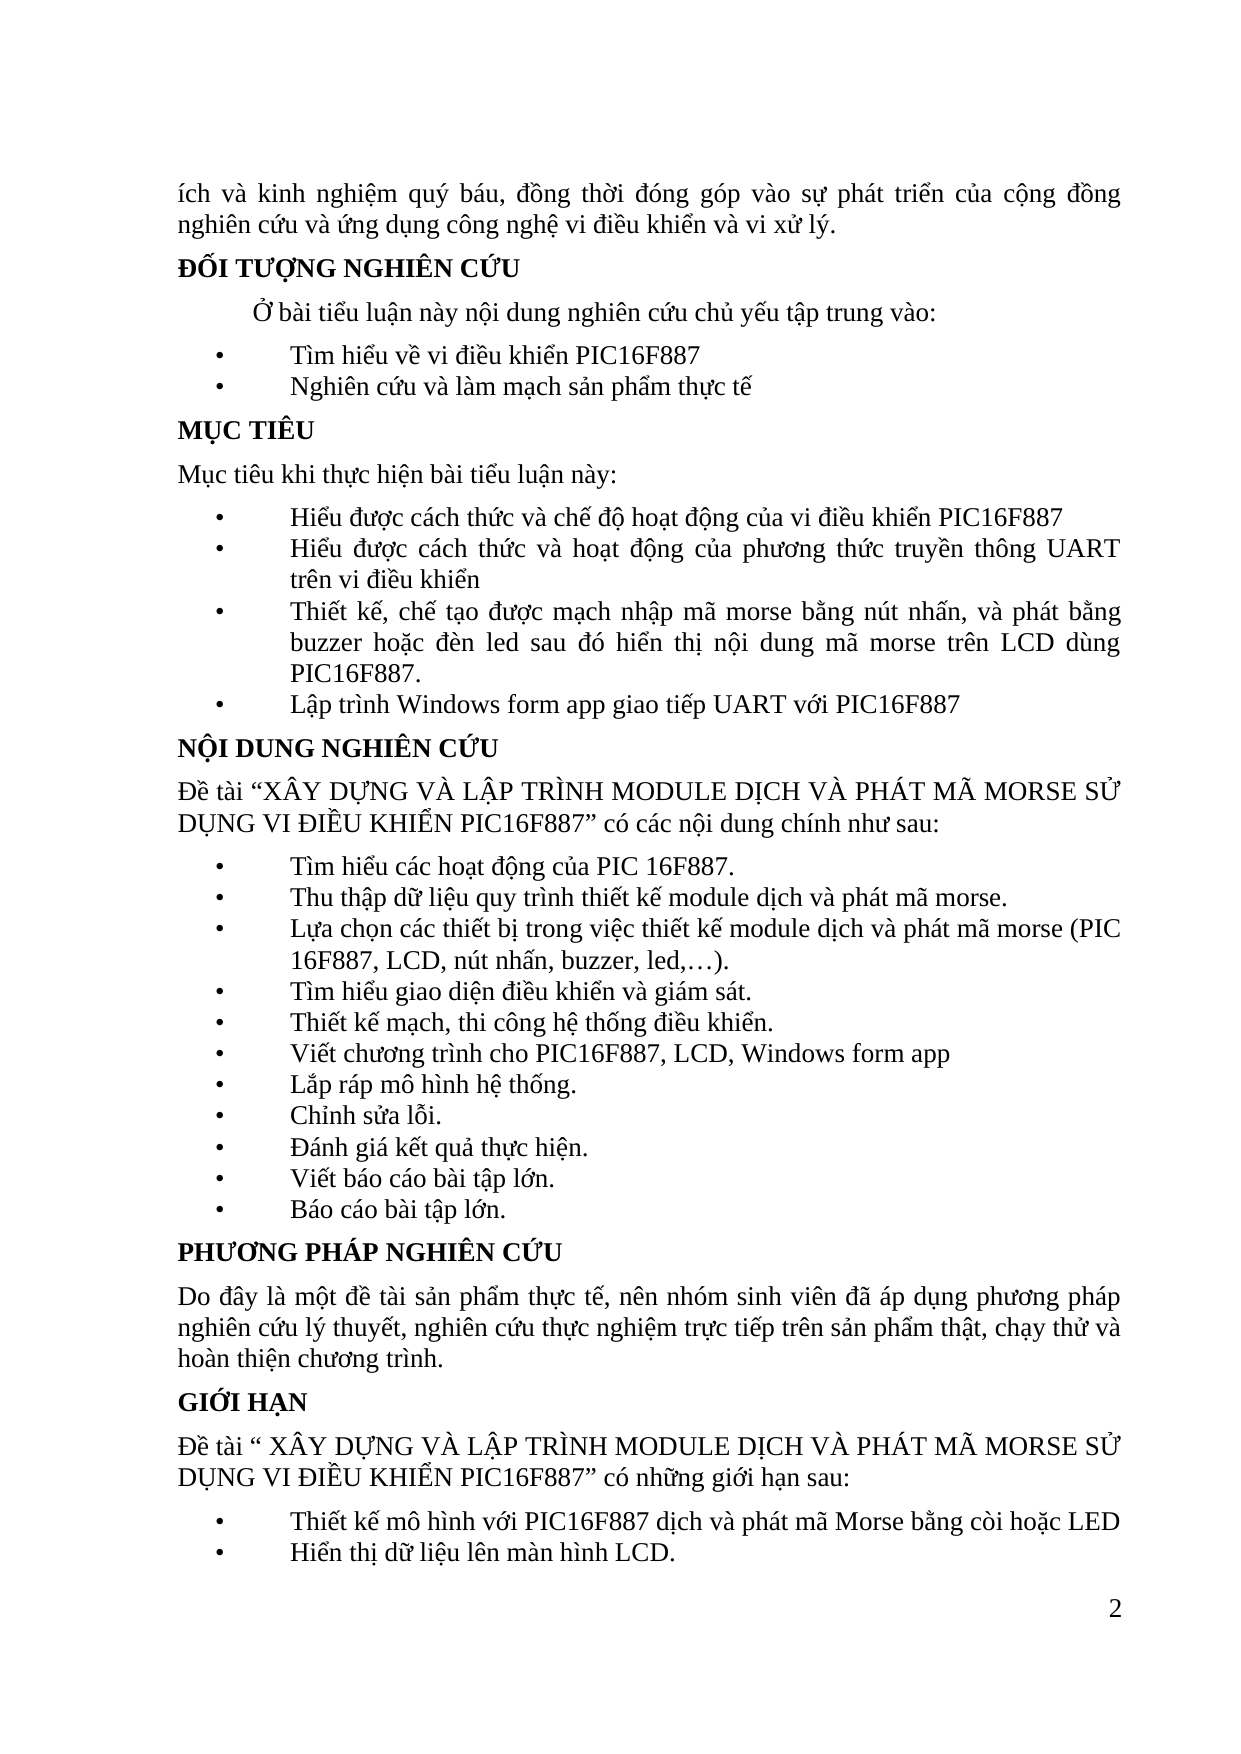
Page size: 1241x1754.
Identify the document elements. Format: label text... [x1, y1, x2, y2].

list Tìm hiểu các hoạt động của PIC 16F887. [215, 850, 1122, 881]
text PHƯƠNG PHÁP NGHIÊN CỨU [177, 1237, 1122, 1268]
list Thiết kế mạch, thi công hệ thống điều khiển. [215, 1006, 1122, 1037]
list Lập trình Windows form app giao tiếp UART với PIC16F887 [215, 688, 1122, 719]
list Nghiên cứu và làm mạch sản phẩm thực tế [215, 370, 1122, 402]
list Viết báo cáo bài tập lớn. [215, 1162, 1122, 1193]
list Tìm hiểu giao diện điều khiển và giám sát. [215, 975, 1122, 1006]
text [177, 177, 1122, 239]
text Mục tiêu khi thực hiện bài tiểu luận này: [177, 458, 1122, 489]
list Viết chương trình cho PIC16F887, LCD, Windows form app [215, 1037, 1122, 1068]
text GIỚI HẠN [177, 1386, 1122, 1417]
list Thiết kế mô hình với PIC16F887 dịch và phát mã Morse bằng còi hoặc LED [215, 1504, 1122, 1536]
text Ở bài tiểu luận này nội dung nghiên cứu chủ yếu tập trung vào: [177, 296, 1122, 327]
list Hiển thị dữ liệu lên màn hình LCD. [215, 1536, 1122, 1567]
list Báo cáo bài tập lớn. [215, 1193, 1122, 1224]
list Tìm hiểu về vi điều khiển PIC16F887 [215, 339, 1122, 370]
list Đánh giá kết quả thực hiện. [215, 1131, 1122, 1162]
text Do đây là một đề tài sản phẩm thực tế, nên nhóm sinh viên đã áp dụng phương pháp nghiên cứu lý thuyết, nghiên cứu thực nghiệm trực tiếp trên sản phẩm thật, chạy thử và hoàn thiện chương trình. [177, 1280, 1122, 1374]
text NỘI DUNG NGHIÊN CỨU [177, 732, 1122, 763]
list Hiểu được cách thức và hoạt động của phương thức truyền thông UART trên vi điều khiển [215, 532, 1122, 595]
text Đề tài “ XÂY DỰNG VÀ LẬP TRÌNH MODULE DỊCH VÀ PHÁT MÃ MORSE SỬ DỤNG VI ĐIỀU KHIỂN PIC16F887” có những giới hạn sau: [177, 1430, 1122, 1492]
text MỤC TIÊU [177, 414, 1122, 445]
list Thiết kế, chế tạo được mạch nhập mã morse bằng nút nhấn, và phát bằng buzzer hoặc đèn led sau đó hiển thị nội dung mã morse trên LCD dùng PIC16F887. [215, 595, 1122, 688]
list Chỉnh sửa lỗi. [215, 1099, 1122, 1131]
list Hiểu được cách thức và chế độ hoạt động của vi điều khiển PIC16F887 [215, 501, 1122, 532]
list Lắp ráp mô hình hệ thống. [215, 1068, 1122, 1099]
list Lựa chọn các thiết bị trong việc thiết kế module dịch và phát mã morse (PIC 16F887, LCD, nút nhấn, buzzer, led,…). [215, 913, 1122, 975]
text Đề tài “XÂY DỰNG VÀ LẬP TRÌNH MODULE DỊCH VÀ PHÁT MÃ MORSE SỬ DỤNG VI ĐIỀU KHIỂN PIC16F887” có các nội dung chính như sau: [177, 776, 1122, 838]
list Thu thập dữ liệu quy trình thiết kế module dịch và phát mã morse. [215, 881, 1122, 913]
text ĐỐI TƯỢNG NGHIÊN CỨU [177, 252, 1122, 283]
